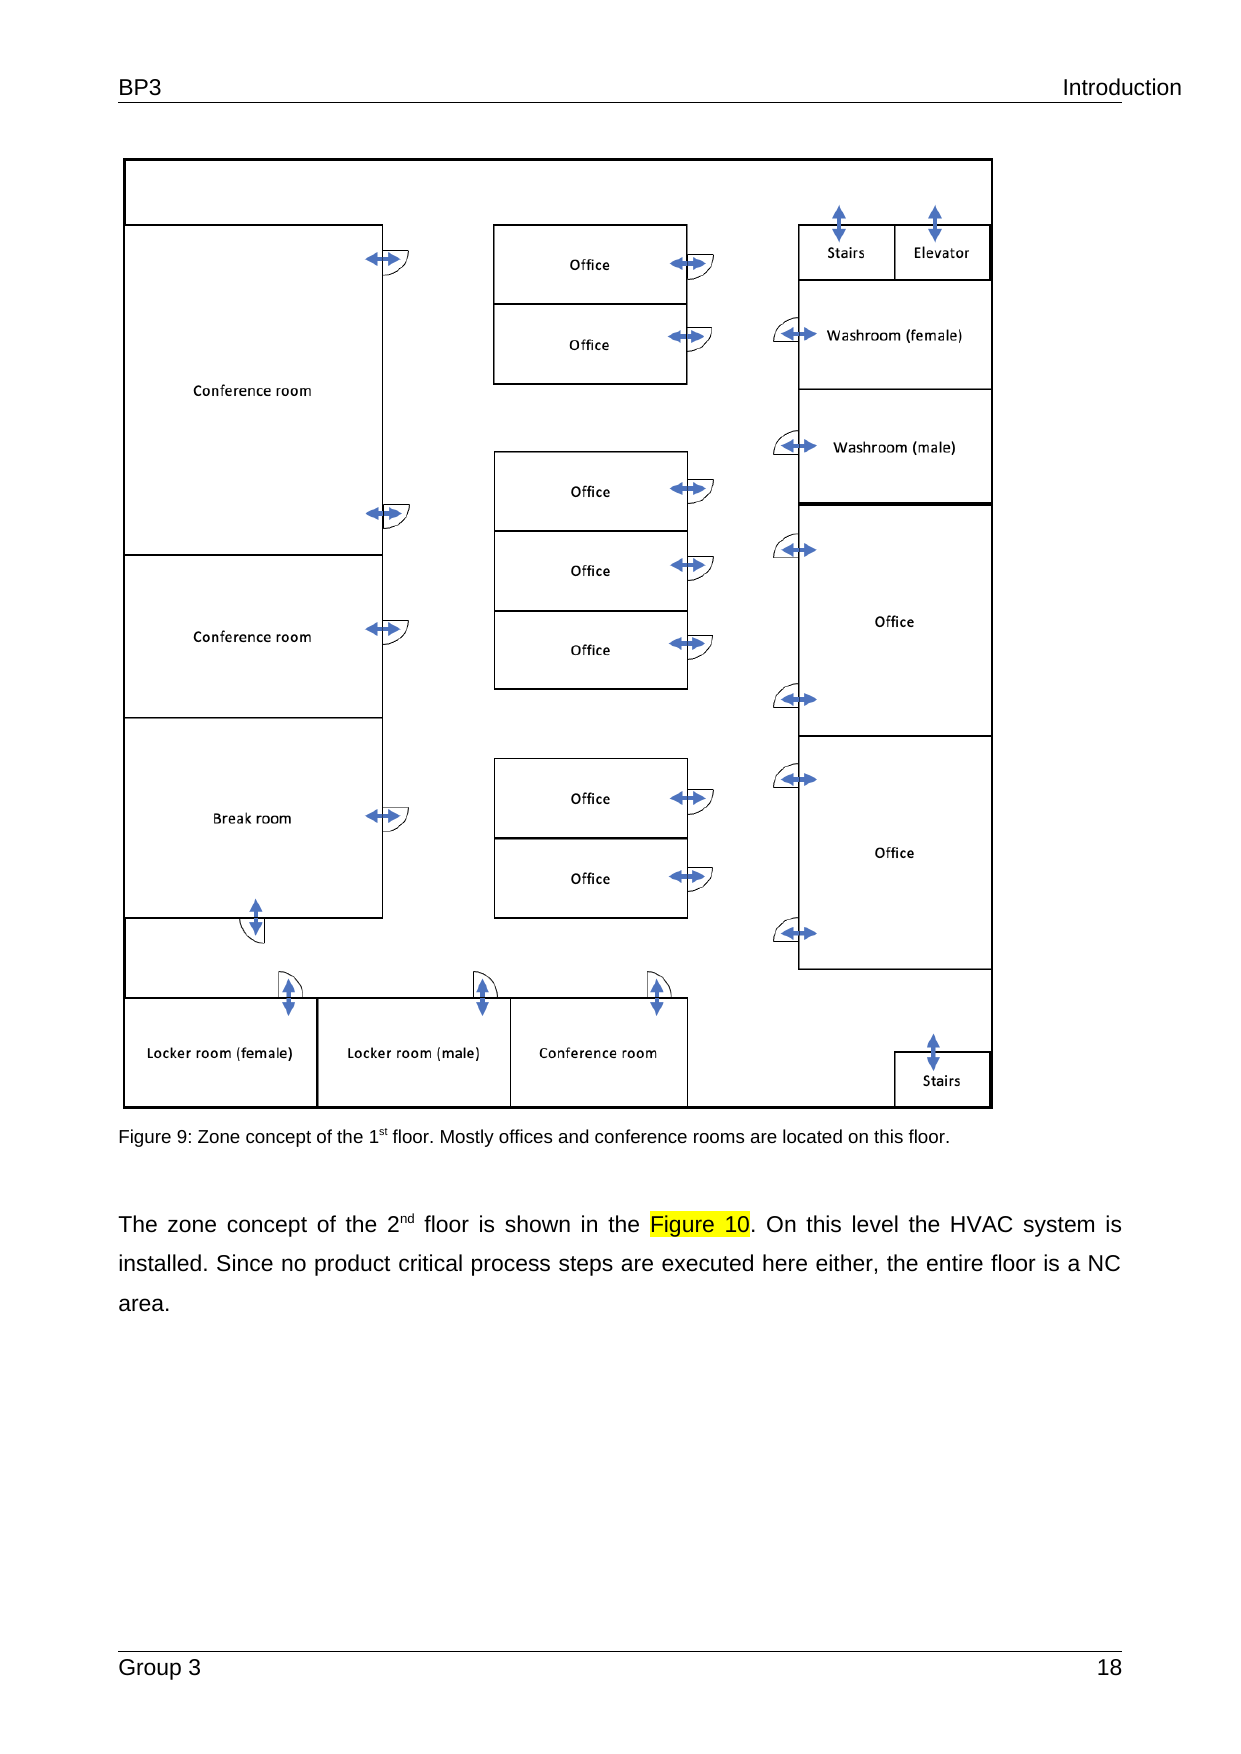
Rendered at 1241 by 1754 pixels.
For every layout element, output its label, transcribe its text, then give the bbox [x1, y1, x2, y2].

text Figure 9: Zone concept of the 1st floor. Mostly offices and conference rooms are located on this floor. [118, 1126, 1122, 1147]
text The zone concept of the 2nd floor is shown in the Figure 10. On this level the HVAC system is installed. Since no product critical process steps are executed here either, the entire floor is a NC area. [118, 1171, 1122, 1316]
picture [118, 147, 1000, 1113]
